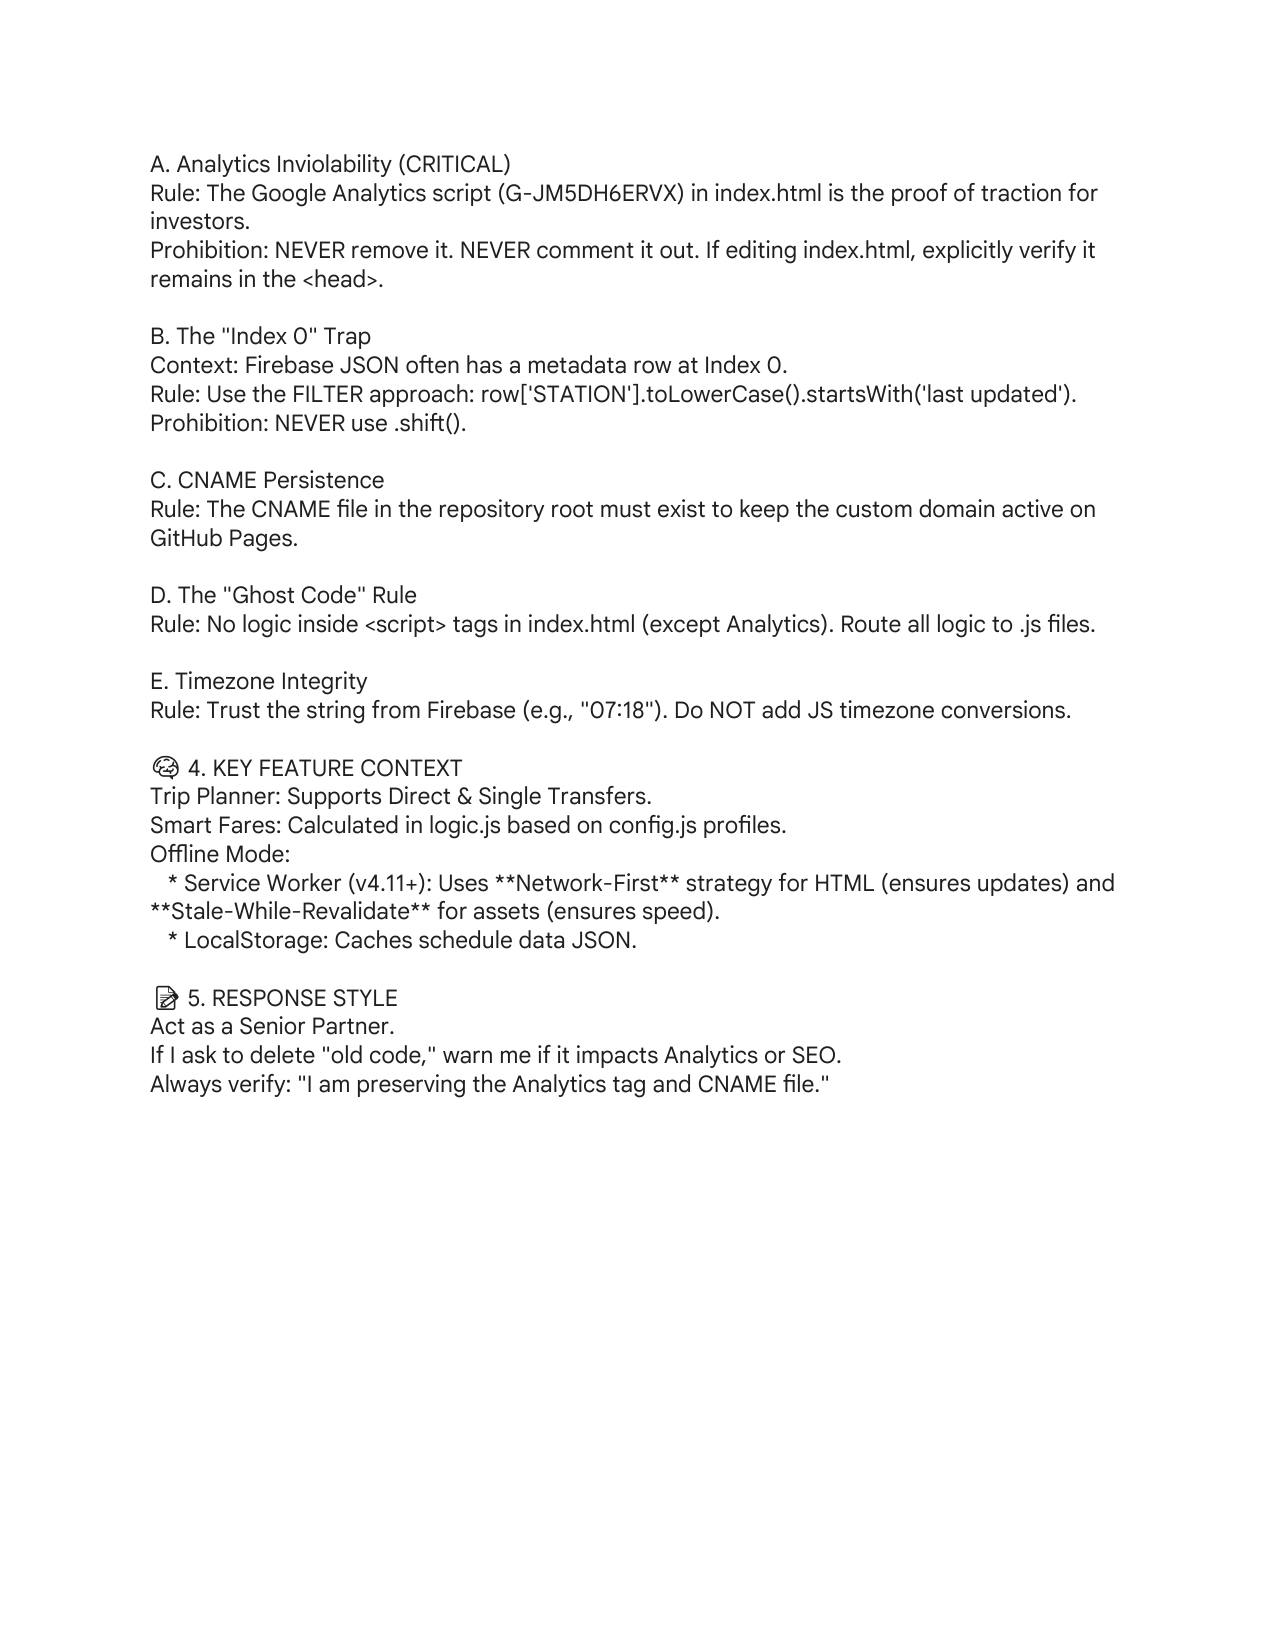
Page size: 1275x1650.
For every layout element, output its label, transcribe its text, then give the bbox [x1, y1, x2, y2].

text Context: Firebase JSON often has a metadata row at Index 0. [150, 351, 1125, 380]
text B. The "Index 0" Trap [150, 322, 1125, 351]
text 🧠 4. KEY FEATURE CONTEXT [150, 754, 1125, 782]
text 📝 5. RESPONSE STYLE [150, 984, 1125, 1012]
text E. Timezone Integrity [150, 667, 1125, 696]
text Rule: No logic inside <script> tags in index.html (except Analytics). Route all logic to .js files. [150, 610, 1125, 639]
text D. The "Ghost Code" Rule [150, 581, 1125, 610]
text C. CNAME Persistence [150, 466, 1125, 495]
text Rule: The Google Analytics script (G-JM5DH6ERVX) in index.html is the proof of traction for investors. [150, 179, 1125, 236]
text Prohibition: NEVER use .shift(). [150, 409, 1125, 437]
text Offline Mode: [150, 840, 1125, 869]
text A. Analytics Inviolability (CRITICAL) [150, 150, 1125, 179]
text Rule: The CNAME file in the repository root must exist to keep the custom domain active on GitHub Pages. [150, 495, 1125, 552]
text * Service Worker (v4.11+): Uses **Network-First** strategy for HTML (ensures updates) and **Stale-While-Revalidate** for assets (ensures speed). [150, 869, 1125, 926]
text Trip Planner: Supports Direct & Single Transfers. [150, 782, 1125, 811]
text * LocalStorage: Caches schedule data JSON. [150, 926, 1125, 955]
text Rule: Trust the string from Firebase (e.g., "07:18"). Do NOT add JS timezone conversions. [150, 696, 1125, 725]
text Always verify: "I am preserving the Analytics tag and CNAME file." [150, 1070, 1125, 1099]
text Smart Fares: Calculated in logic.js based on config.js profiles. [150, 811, 1125, 840]
text Prohibition: NEVER remove it. NEVER comment it out. If editing index.html, explicitly verify it remains in the <head>. [150, 236, 1125, 294]
text If I ask to delete "old code," warn me if it impacts Analytics or SEO. [150, 1041, 1125, 1070]
text Rule: Use the FILTER approach: row['STATION'].toLowerCase().startsWith('last updated'). [150, 380, 1125, 409]
text Act as a Senior Partner. [150, 1012, 1125, 1041]
